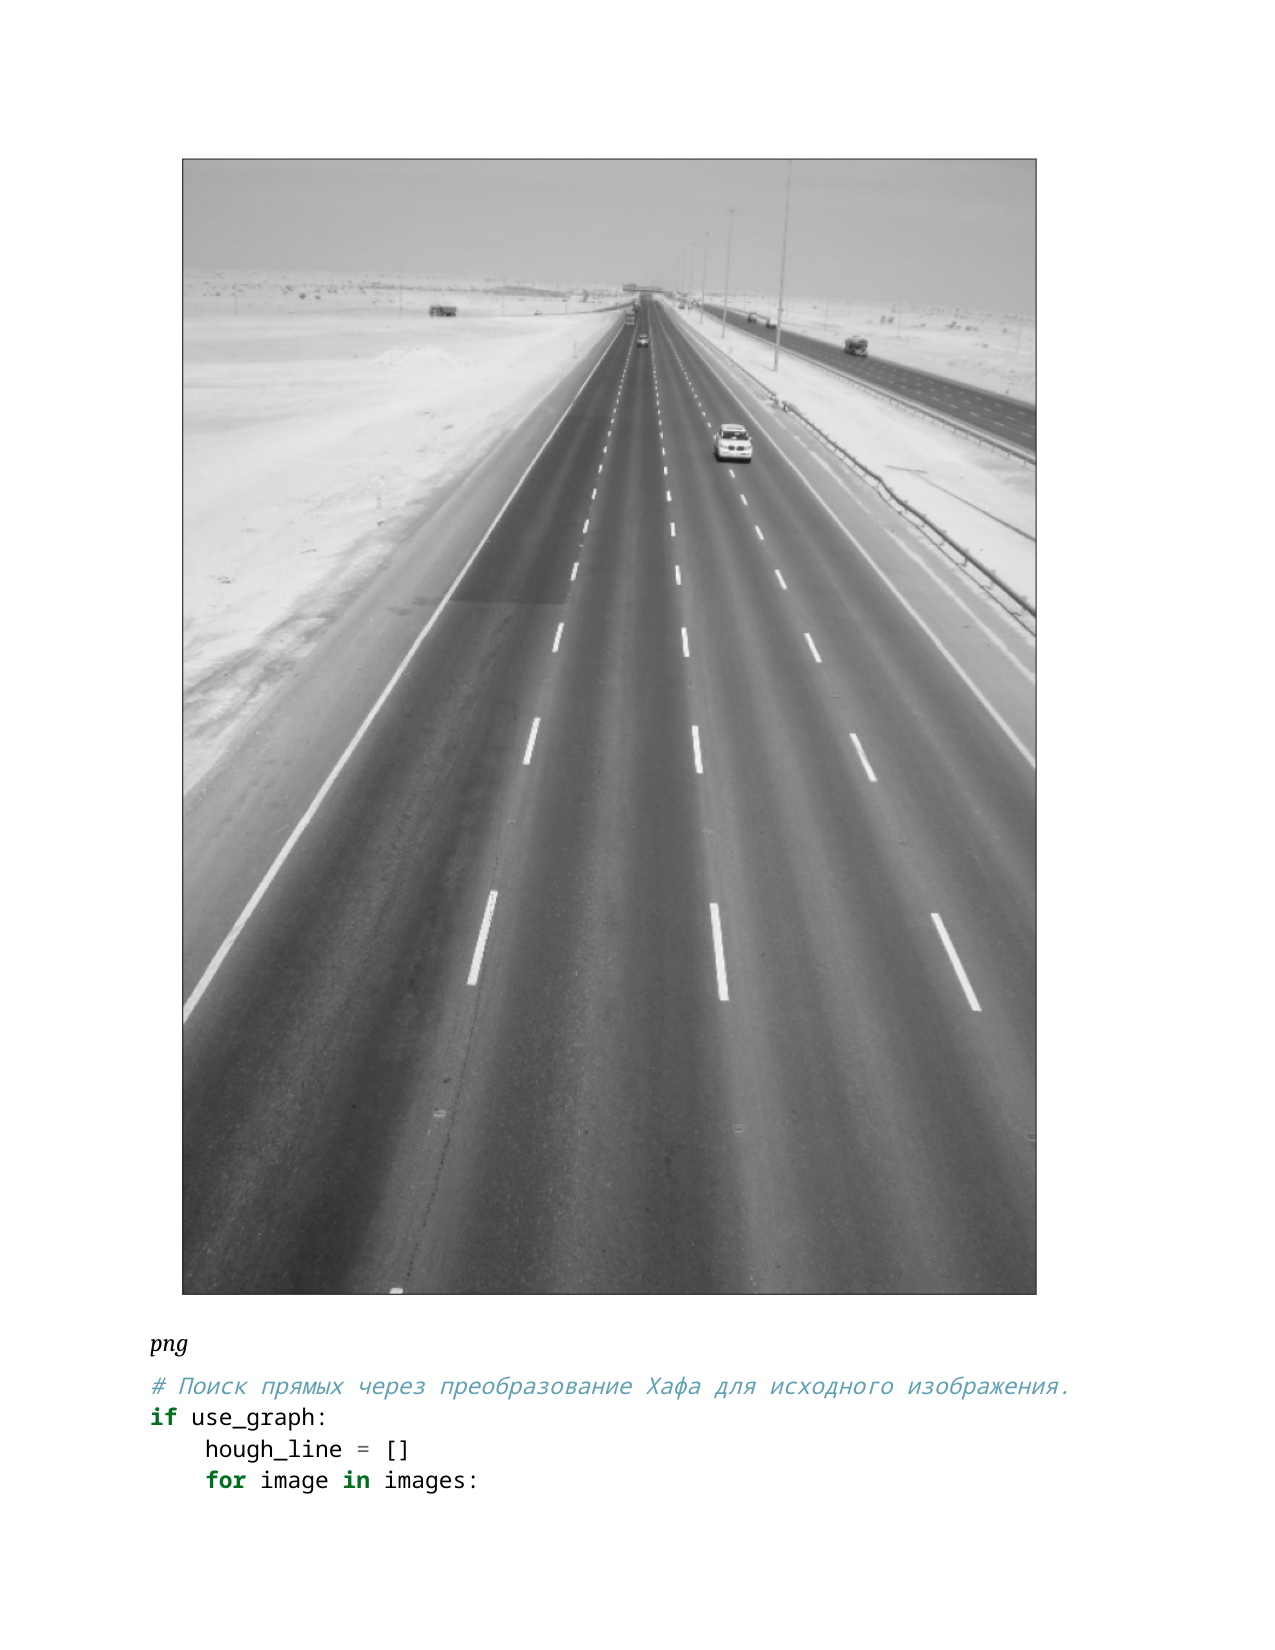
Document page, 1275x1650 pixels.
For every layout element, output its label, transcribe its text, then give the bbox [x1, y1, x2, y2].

text png [150, 1329, 1125, 1358]
picture [168, 150, 1044, 1308]
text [150, 1370, 1125, 1495]
